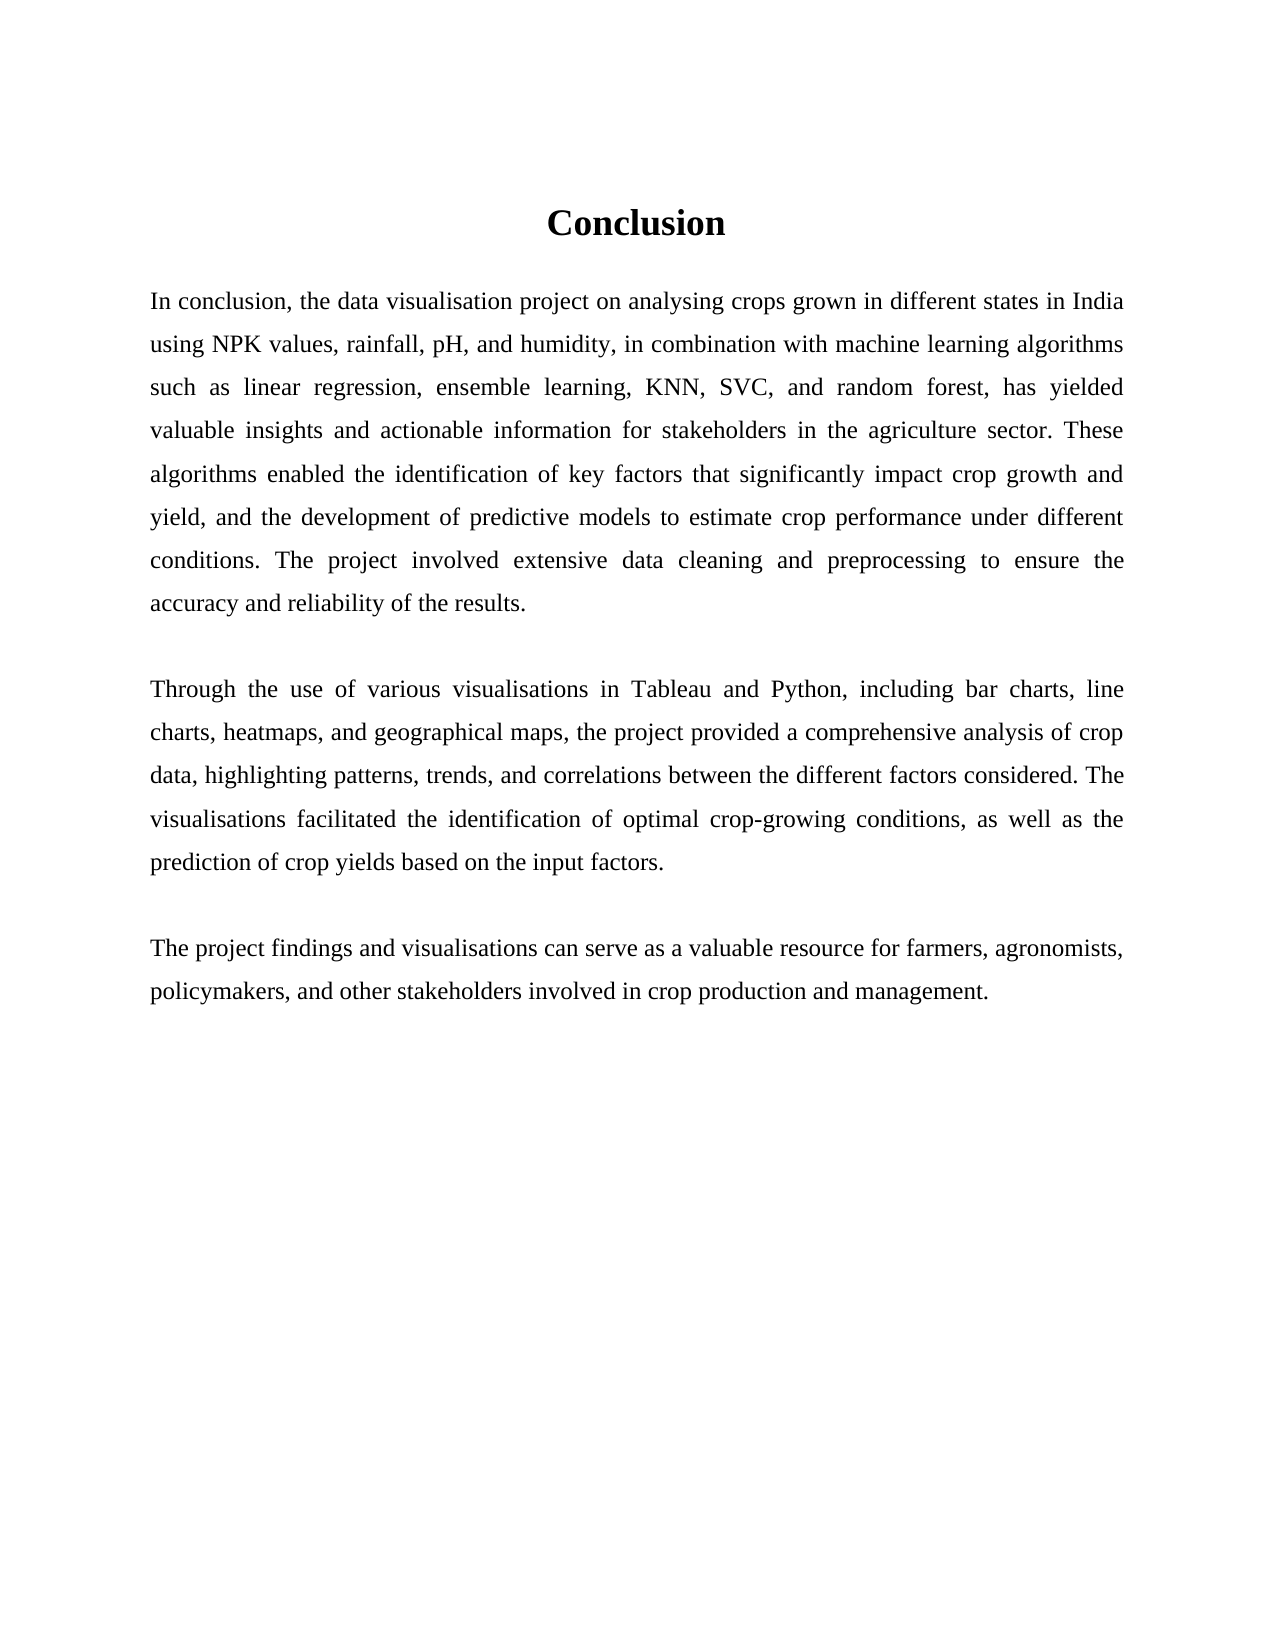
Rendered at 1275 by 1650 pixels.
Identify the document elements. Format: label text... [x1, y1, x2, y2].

text Through the use of various visualisations in Tableau and Python, including bar charts, line charts, heatmaps, and geographical maps, the project provided a comprehensive analysis of crop data, highlighting patterns, trends, and correlations between the different factors considered. The visualisations facilitated the identification of optimal crop-growing conditions, as well as the prediction of crop yields based on the input factors. [150, 674, 1125, 876]
text The project findings and visualisations can serve as a valuable resource for farmers, agronomists, policymakers, and other stakeholders involved in crop production and management. [150, 933, 1125, 1005]
subtitle Conclusion [150, 200, 1122, 243]
text In conclusion, the data visualisation project on analysing crops grown in different states in India using NPK values, rainfall, pH, and humidity, in combination with machine learning algorithms such as linear regression, ensemble learning, KNN, SVC, and random forest, has yielded valuable insights and actionable information for stakeholders in the agriculture sector. These algorithms enabled the identification of key factors that significantly impact crop growth and yield, and the development of predictive models to estimate crop performance under different conditions. The project involved extensive data cleaning and preprocessing to ensure the accuracy and reliability of the results. [150, 286, 1125, 617]
